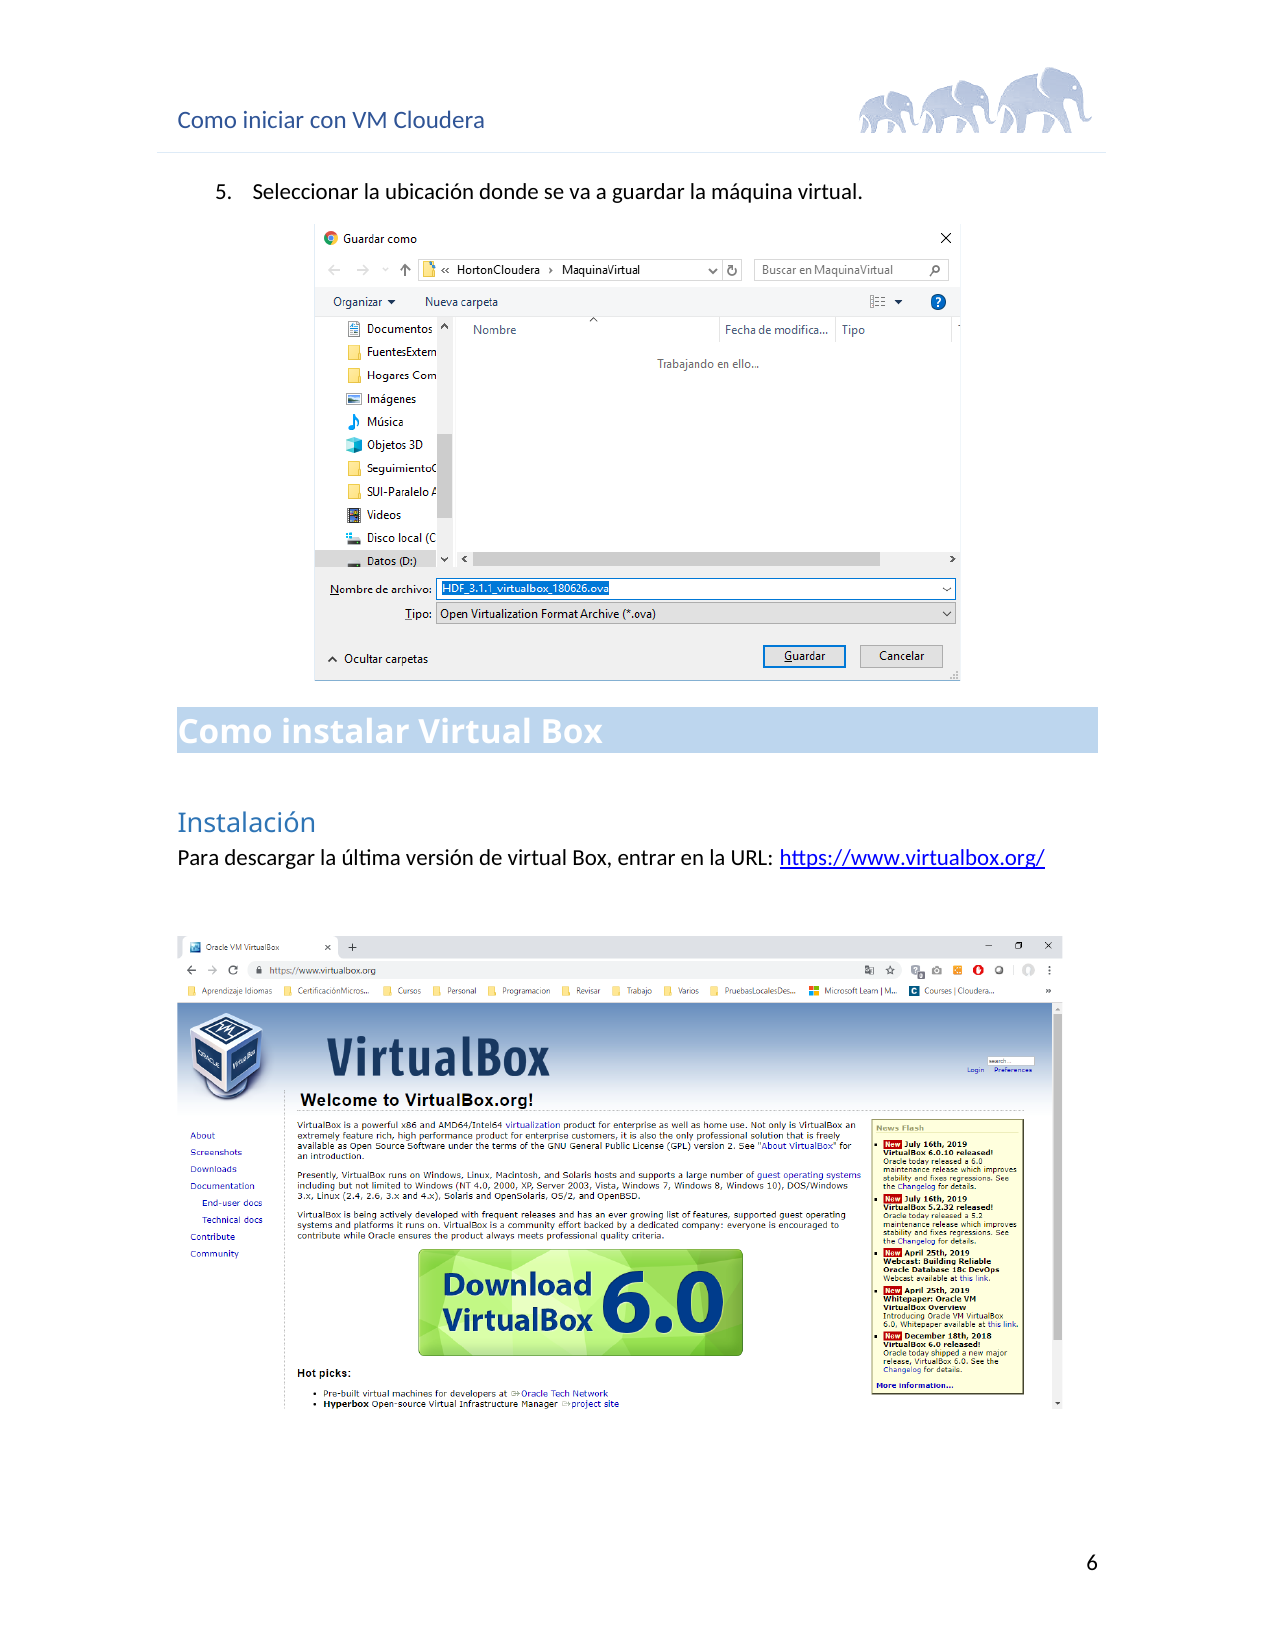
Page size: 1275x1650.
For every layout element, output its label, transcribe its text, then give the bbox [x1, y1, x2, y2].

subtitle Como instalar Virtual Box [177, 707, 1098, 753]
text Para descargar la última versión de virtual Box, entrar en la URL: https://www.virtualbox.org/ [177, 843, 1098, 871]
picture [177, 936, 1063, 1409]
picture [314, 224, 961, 681]
subtitle Instalación [177, 803, 1098, 840]
list Seleccionar la ubicación donde se va a guardar la máquina virtual. [215, 177, 1098, 205]
